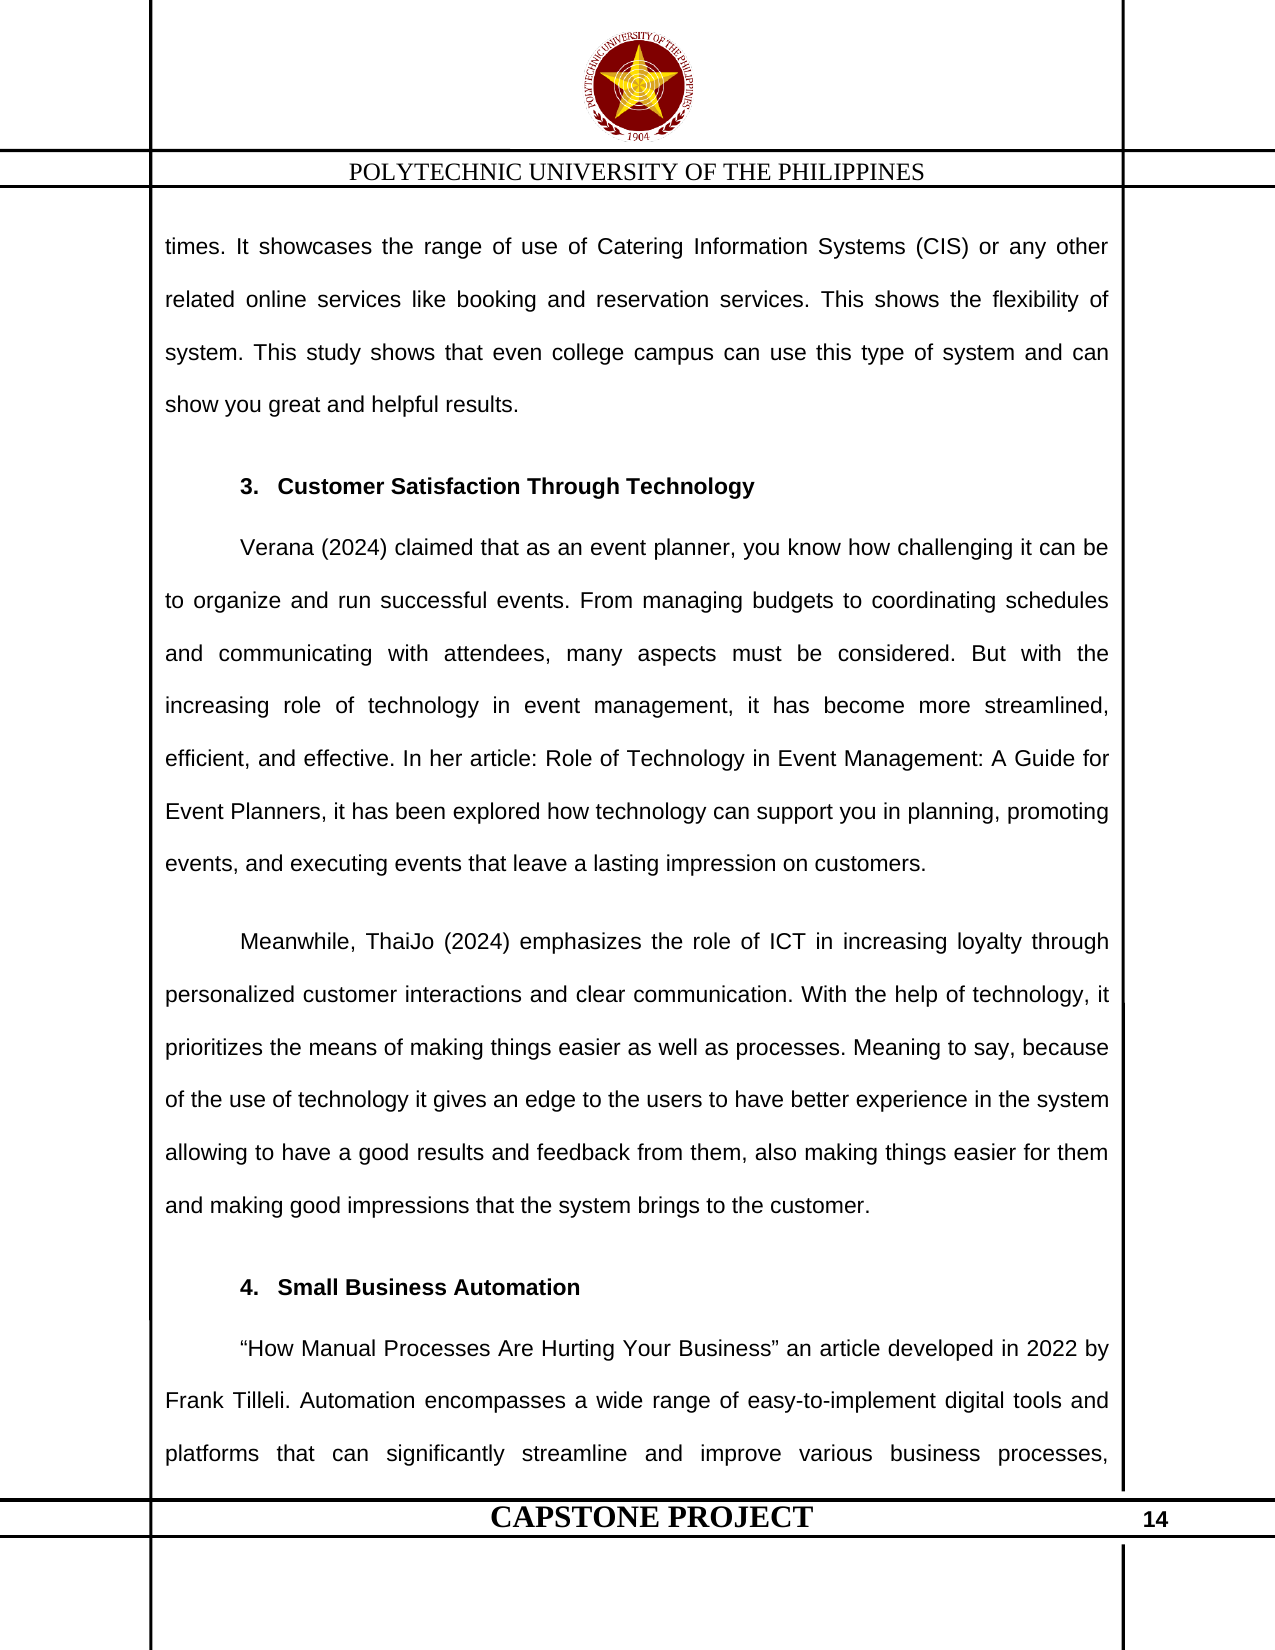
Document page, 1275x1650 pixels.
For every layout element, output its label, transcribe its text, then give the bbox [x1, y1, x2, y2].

picture [582, 31, 694, 142]
subtitle Customer Satisfaction Through Technology [240, 473, 1110, 499]
text Meanwhile, ThaiJo (2024) emphasizes the role of ICT in increasing loyalty through personalized customer interactions and clear communication. With the help of technology, it prioritizes the means of making things easier as well as processes. Meaning to say, because of the use of technology it gives an edge to the users to have better experience in the system allowing to have a good results and feedback from them, also making things easier for them and making good impressions that the system brings to the customer. [165, 928, 1110, 1218]
text Verana (2024) claimed that as an event planner, you know how challenging it can be to organize and run successful events. From managing budgets to coordinating schedules and communicating with attendees, many aspects must be considered. But with the increasing role of technology in event management, it has become more streamlined, efficient, and effective. In her article: Role of Technology in Event Management: A Guide for Event Planners, it has been explored how technology can support you in planning, promoting events, and executing events that leave a lasting impression on customers. [165, 534, 1110, 877]
subtitle Small Business Automation [240, 1273, 1110, 1300]
